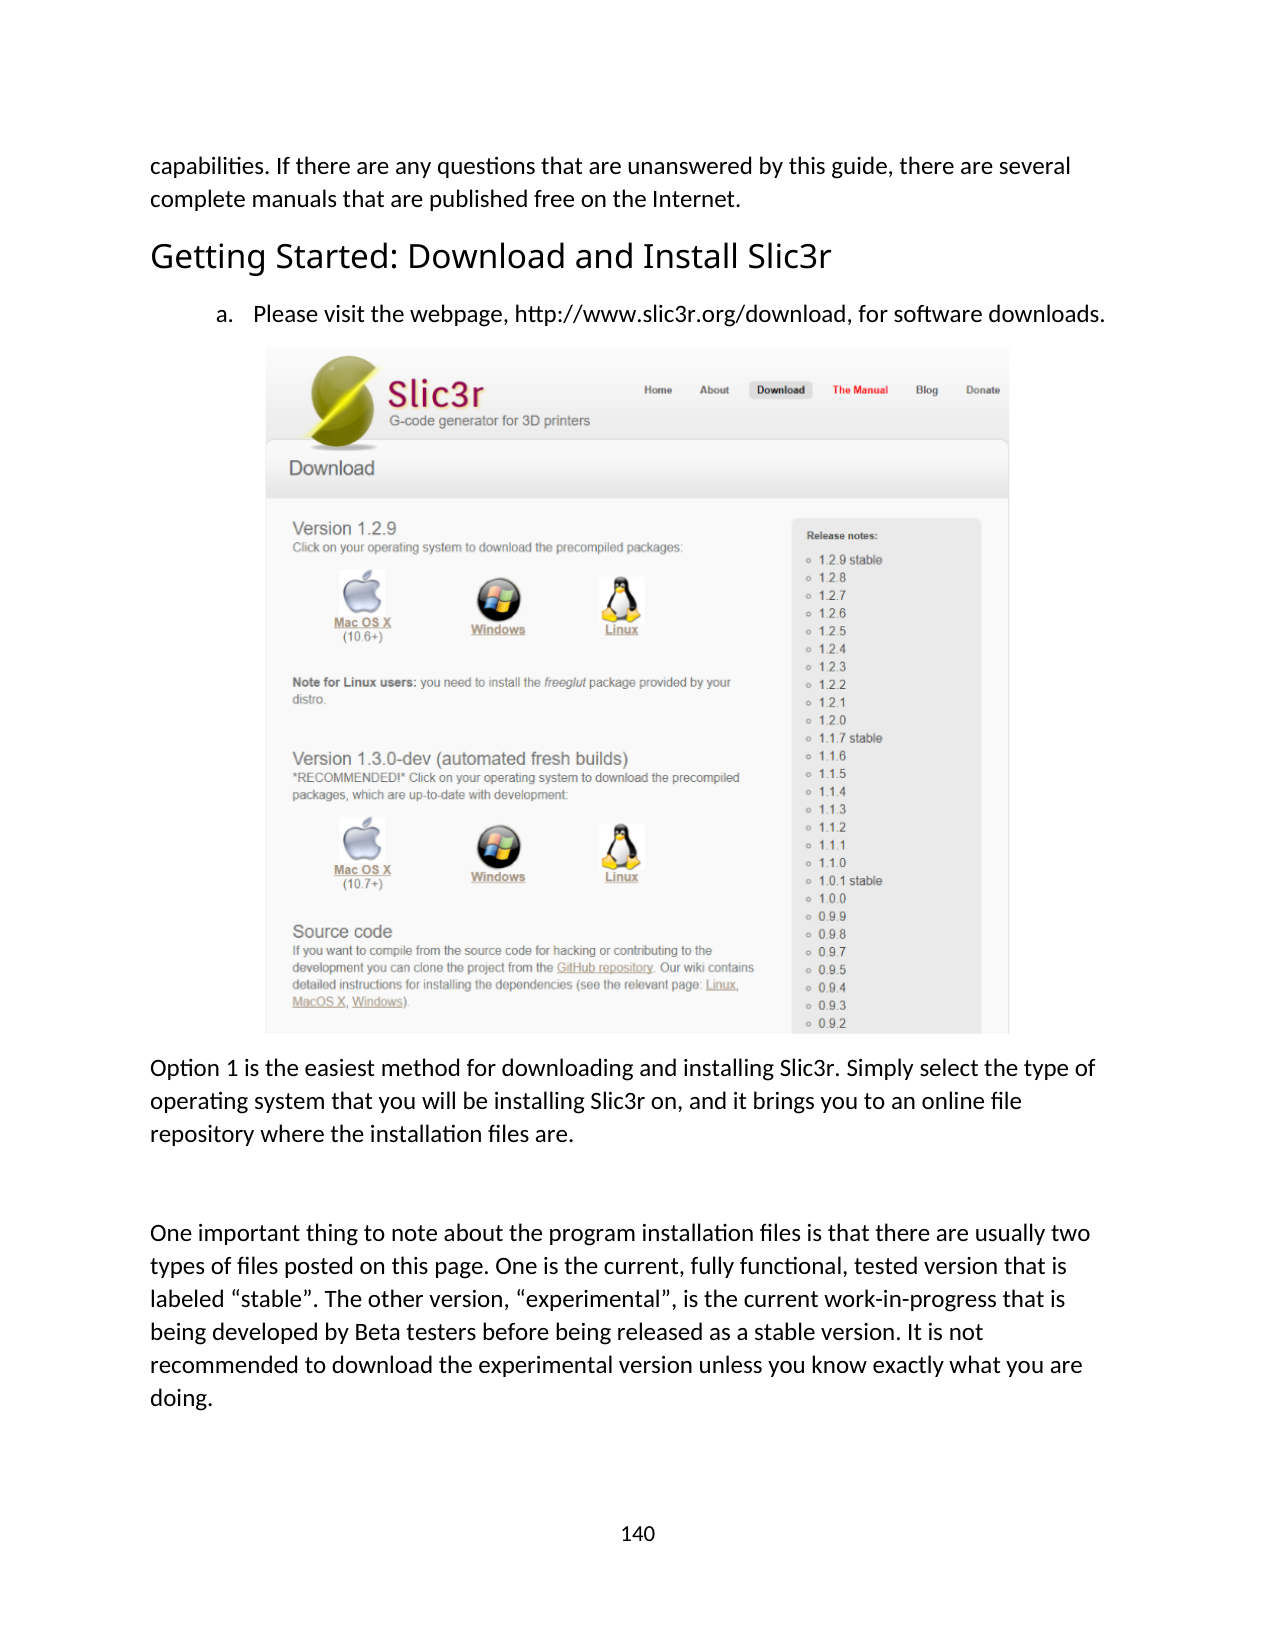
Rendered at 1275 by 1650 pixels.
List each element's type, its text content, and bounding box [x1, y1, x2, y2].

list Please visit the webpage, http://www.slic3r.org/download, for software downloads. [216, 298, 1125, 329]
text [150, 150, 1125, 213]
text One important thing to note about the program installation files is that there are usually two types of files posted on this page. One is the current, fully functional, tested version that is labeled “stable”. The other version, “experimental”, is the current work-in-progress that is being developed by Beta testers before being released as a stable version. It is not recommended to download the experimental version unless you know exactly what you are doing. [150, 1217, 1125, 1413]
text Getting Started: Download and Install Slic3r [150, 232, 1125, 278]
text Option 1 is the easiest method for downloading and installing Slic3r. Simply select the type of operating system that you will be installing Slic3r on, and it brings you to an online file repository where the installation files are. [150, 1052, 1125, 1149]
